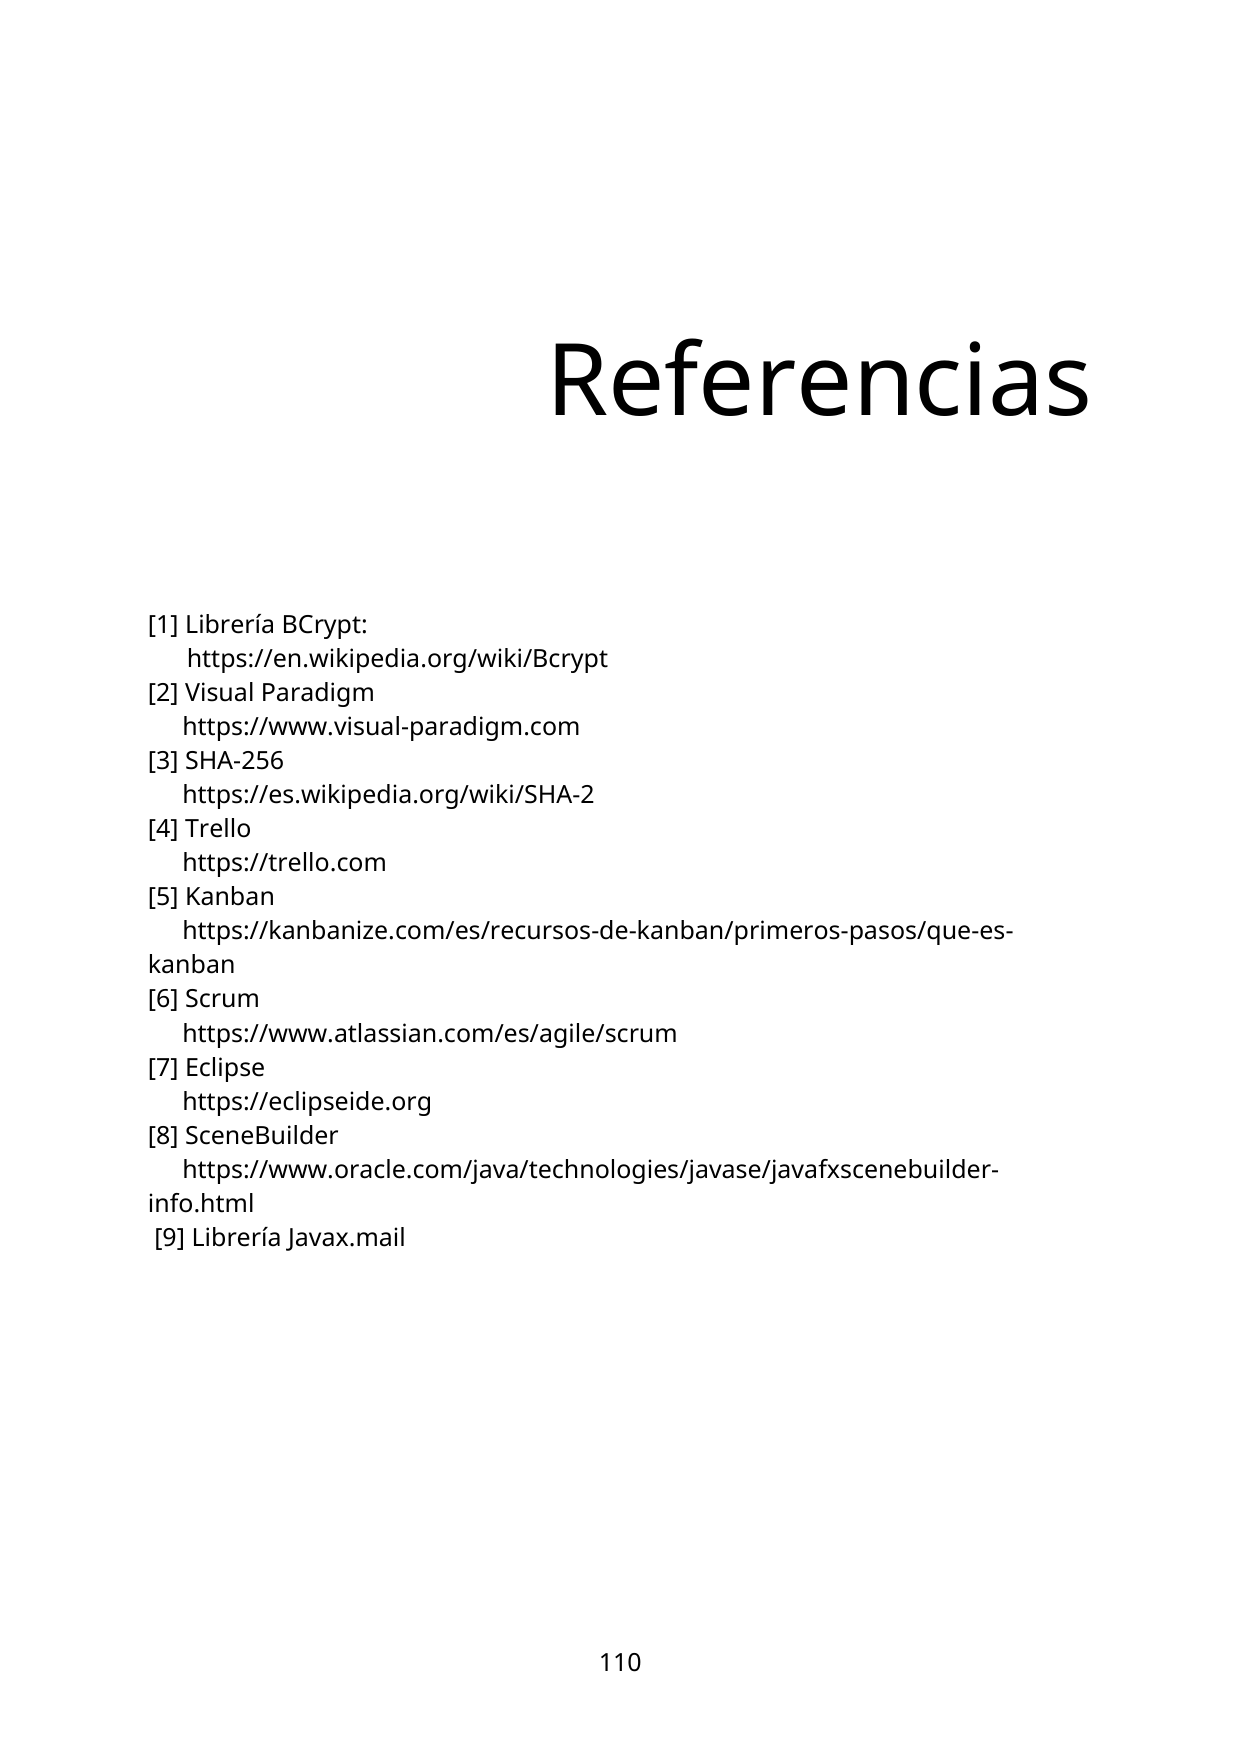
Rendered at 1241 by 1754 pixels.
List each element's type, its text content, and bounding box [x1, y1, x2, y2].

text https://www.visual-paradigm.com [148, 709, 1092, 743]
text [4] Trello [148, 811, 1092, 845]
text https://trello.com [148, 845, 1092, 879]
text [5] Kanban [148, 879, 1092, 913]
text https://es.wikipedia.org/wiki/SHA-2 [148, 777, 1092, 811]
text https://kanbanize.com/es/recursos-de-kanban/primeros-pasos/que-es-kanban [148, 913, 1092, 981]
text https://eclipseide.org [148, 1083, 1092, 1117]
text [9] Librería Javax.mail [148, 1219, 1092, 1254]
text https://www.oracle.com/java/technologies/javase/javafxscenebuilder-info.html [148, 1151, 1092, 1219]
text [7] Eclipse [148, 1049, 1092, 1083]
text [2] Visual Paradigm [148, 674, 1092, 709]
text Referencias [148, 309, 1092, 445]
text [3] SHA-256 [148, 743, 1092, 777]
text [6] Scrum [148, 981, 1092, 1015]
text [8] SceneBuilder [148, 1117, 1092, 1151]
text https://www.atlassian.com/es/agile/scrum [148, 1015, 1092, 1049]
text [1] Librería BCrypt: [148, 606, 1092, 641]
text https://en.wikipedia.org/wiki/Bcrypt [148, 641, 1092, 674]
